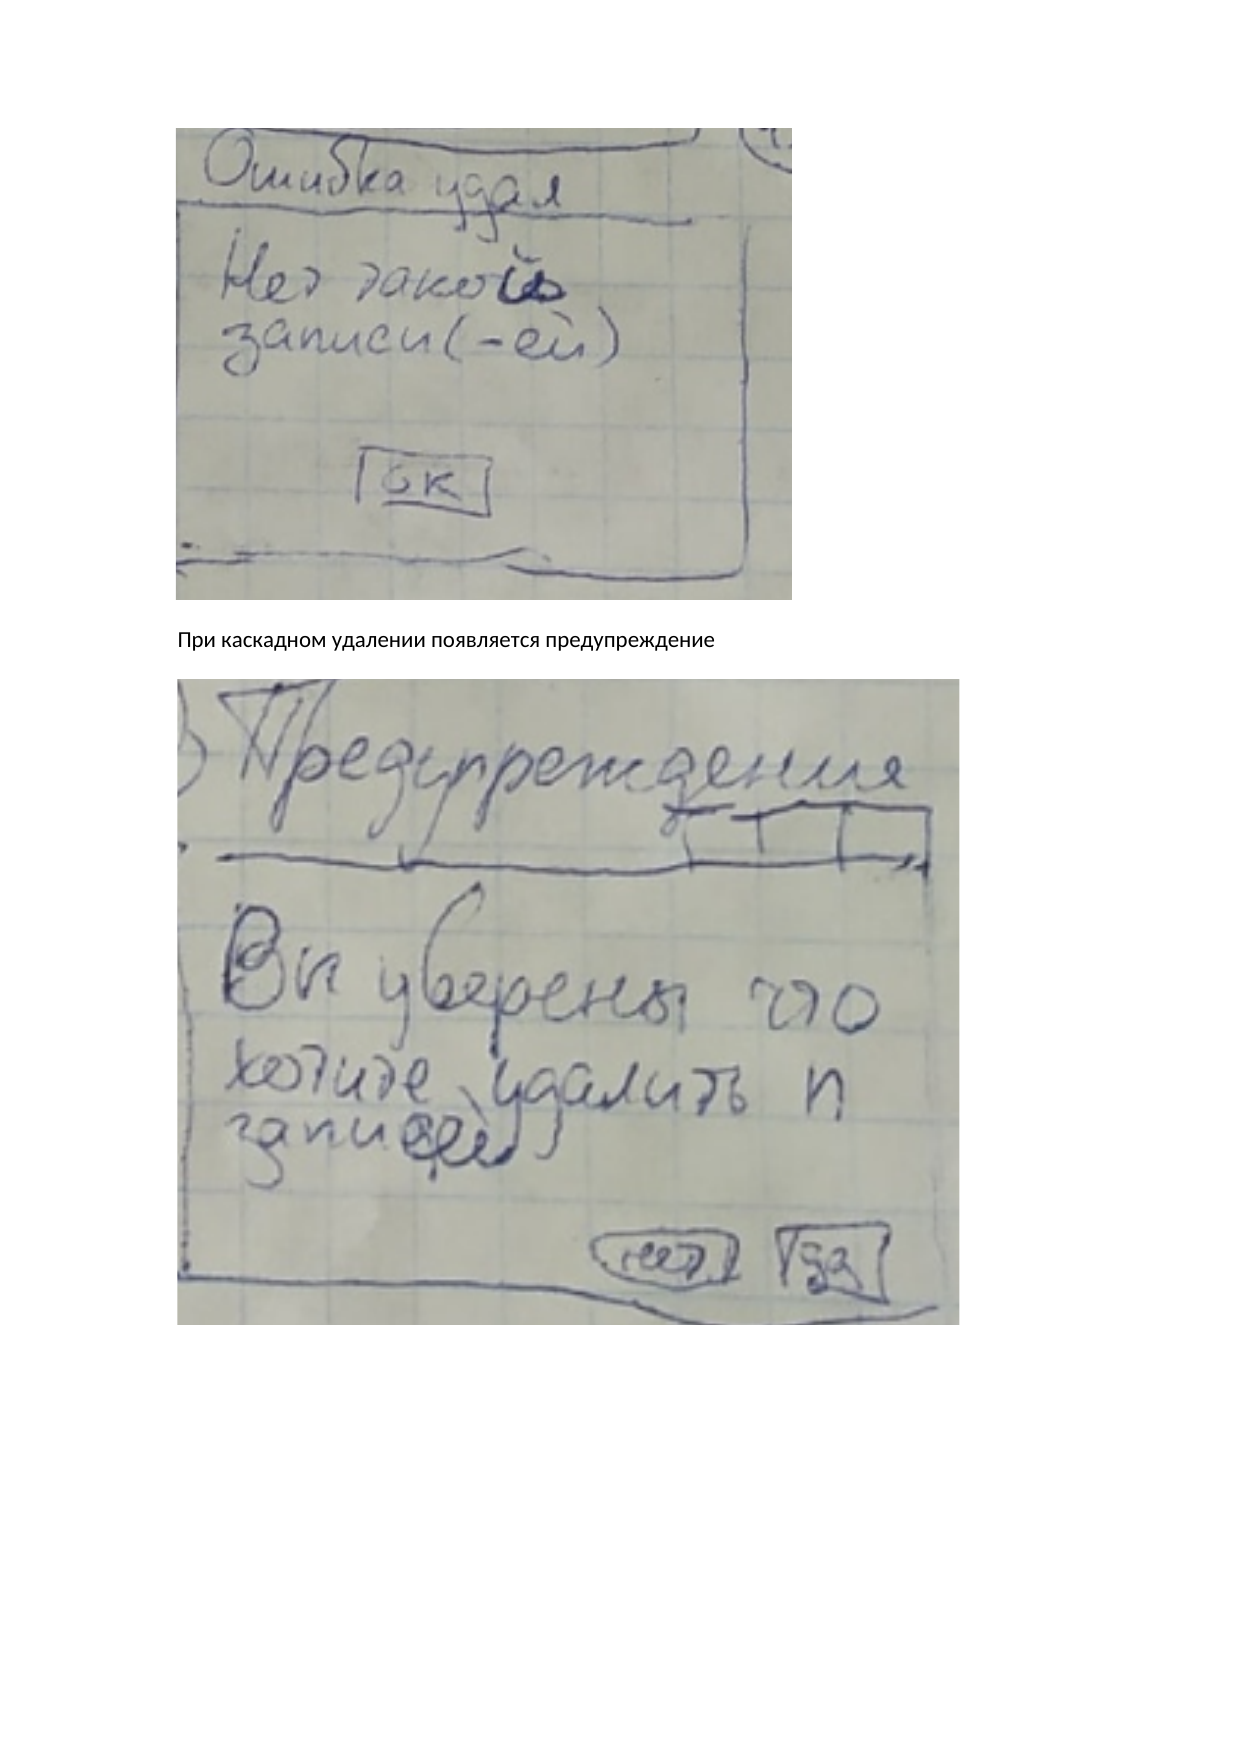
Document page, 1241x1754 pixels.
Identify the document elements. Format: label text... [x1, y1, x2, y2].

picture [177, 679, 960, 1325]
text При каскадном удалении появляется предупреждение [177, 625, 1152, 653]
picture [175, 128, 792, 600]
